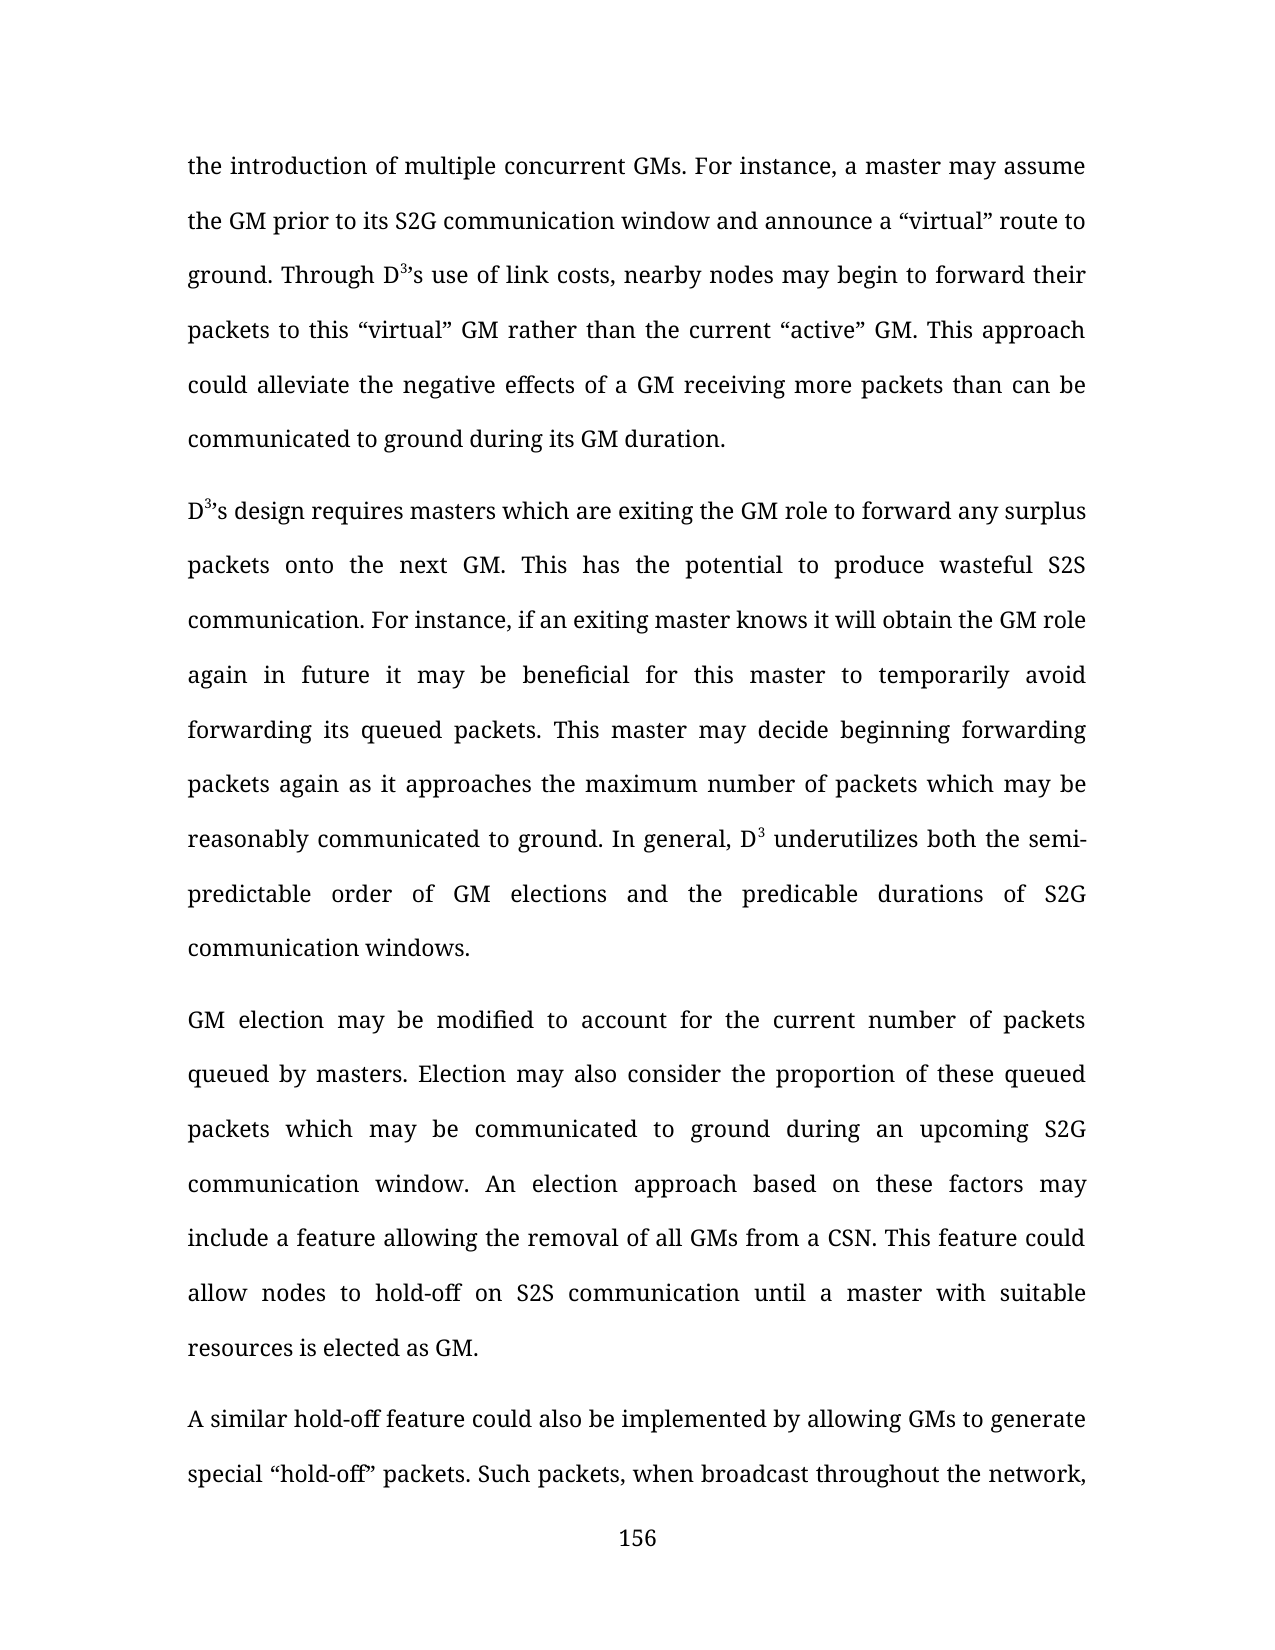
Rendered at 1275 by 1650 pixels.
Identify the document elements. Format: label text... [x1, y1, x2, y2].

text GM election may be modified to account for the current number of packets queued by masters. Election may also consider the proportion of these queued packets which may be communicated to ground during an upcoming S2G communication window. An election approach based on these factors may include a feature allowing the removal of all GMs from a CSN. This feature could allow nodes to hold-off on S2S communication until a master with suitable resources is elected as GM. [187, 1004, 1087, 1363]
text D3’s design requires masters which are exiting the GM role to forward any surplus packets onto the next GM. This has the potential to produce wasteful S2S communication. For instance, if an exiting master knows it will obtain the GM role again in future it may be beneficial for this master to temporarily avoid forwarding its queued packets. This master may decide beginning forwarding packets again as it approaches the maximum number of packets which may be reasonably communicated to ground. In general, D3 underutilizes both the semi-predictable order of GM elections and the predicable durations of S2G communication windows. [187, 495, 1087, 963]
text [187, 1403, 1087, 1489]
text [187, 150, 1087, 455]
